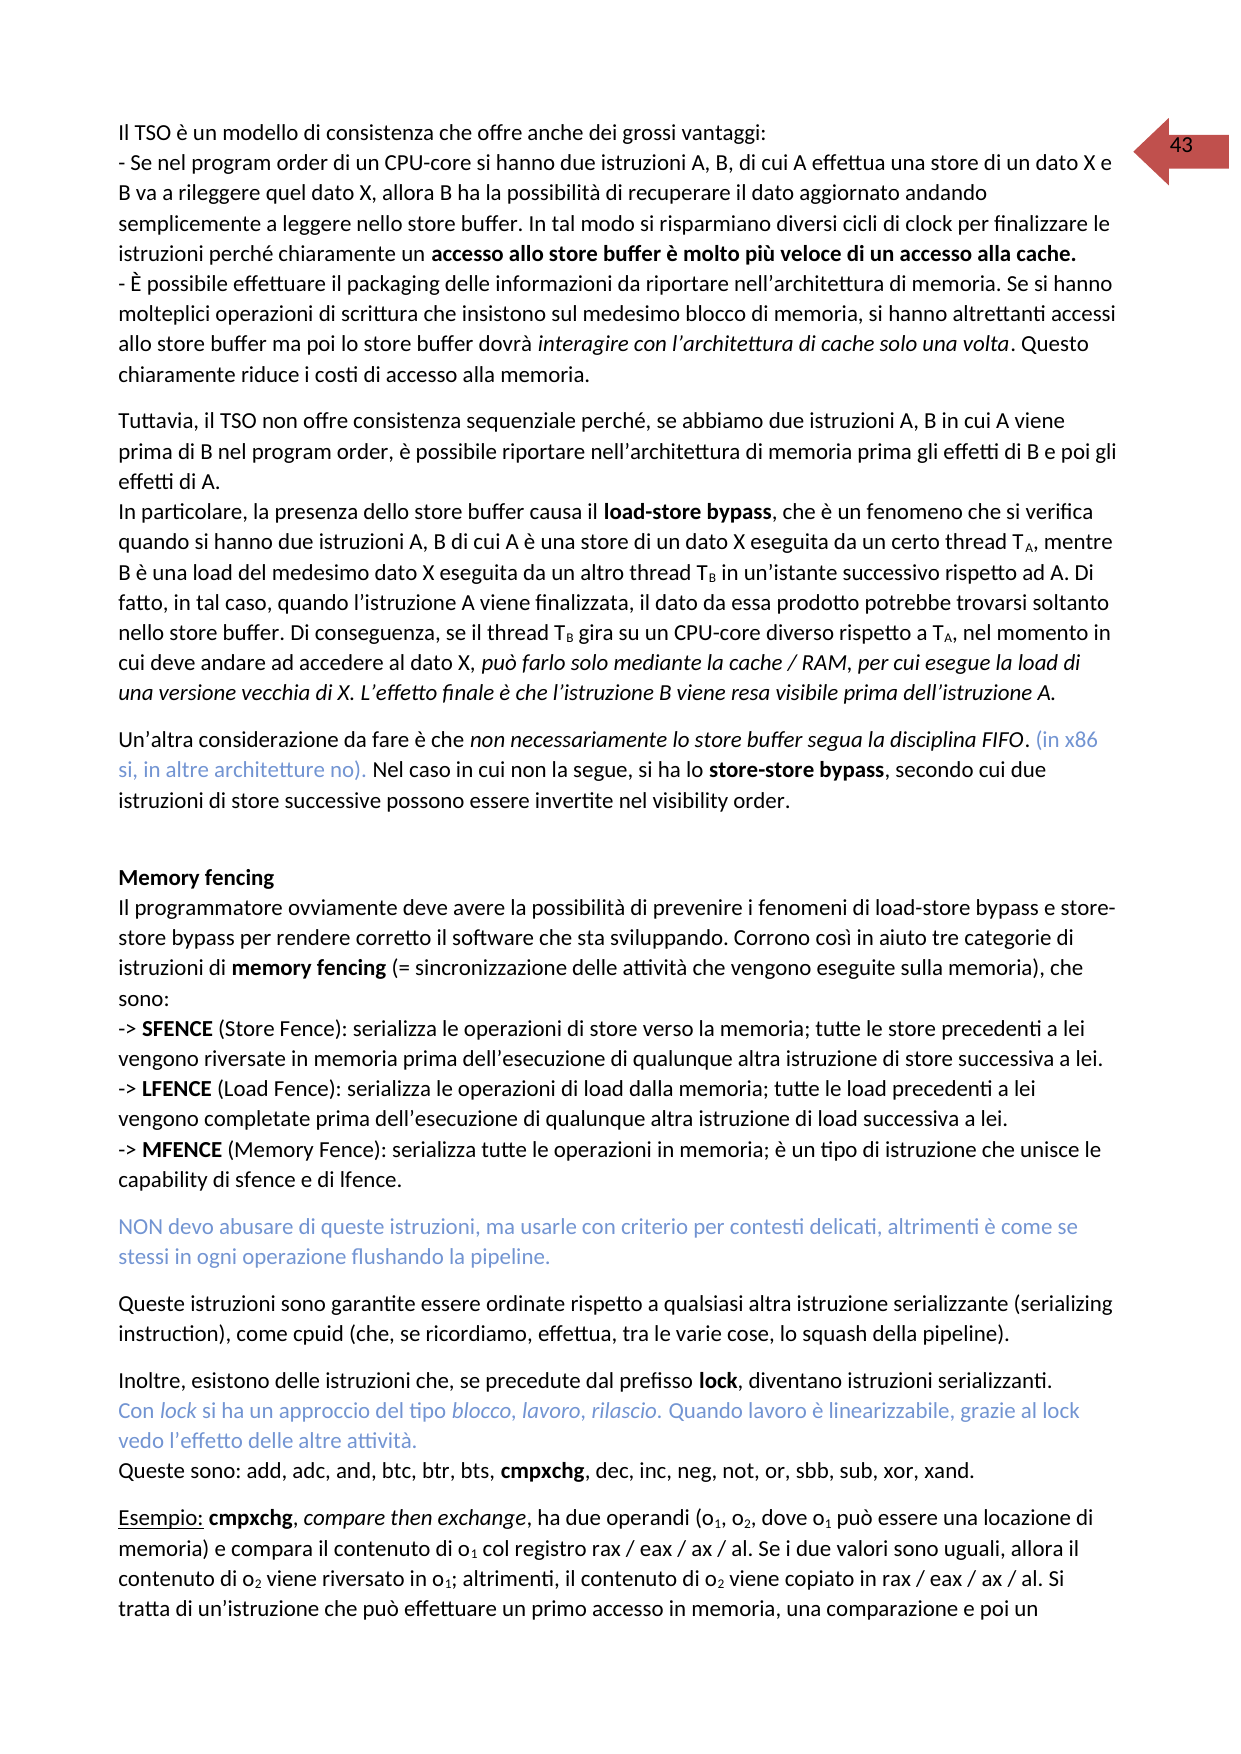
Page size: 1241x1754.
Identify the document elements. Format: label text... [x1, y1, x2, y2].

text Memory fencing Il programmatore ovviamente deve avere la possibilità di prevenire i fenomeni di load-store bypass e store-store bypass per rendere corretto il software che sta sviluppando. Corrono così in aiuto tre categorie di istruzioni di memory fencing (= sincronizzazione delle attività che vengono eseguite sulla memoria), che sono: -> SFENCE (Store Fence): serializza le operazioni di store verso la memoria; tutte le store precedenti a lei vengono riversate in memoria prima dell’esecuzione di qualunque altra istruzione di store successiva a lei. -> LFENCE (Load Fence): serializza le operazioni di load dalla memoria; tutte le load precedenti a lei vengono completate prima dell’esecuzione di qualunque altra istruzione di load successiva a lei. -> MFENCE (Memory Fence): serializza tutte le operazioni in memoria; è un tipo di istruzione che unisce le capability di sfence e di lfence. [118, 833, 1122, 1193]
text Il TSO è un modello di consistenza che offre anche dei grossi vantaggi: - Se nel program order di un CPU-core si hanno due istruzioni A, B, di cui A effettua una store di un dato X e B va a rileggere quel dato X, allora B ha la possibilità di recuperare il dato aggiornato andando semplicemente a leggere nello store buffer. In tal modo si risparmiano diversi cicli di clock per finalizzare le istruzioni perché chiaramente un accesso allo store buffer è molto più veloce di un accesso alla cache. - È possibile effettuare il packaging delle informazioni da riportare nell’architettura di memoria. Se si hanno molteplici operazioni di scrittura che insistono sul medesimo blocco di memoria, si hanno altrettanti accessi allo store buffer ma poi lo store buffer dovrà interagire con l’architettura di cache solo una volta. Questo chiaramente riduce i costi di accesso alla memoria. [118, 118, 1122, 388]
text NON devo abusare di queste istruzioni, ma usarle con criterio per contesti delicati, altrimenti è come se stessi in ogni operazione flushando la pipeline. [118, 1212, 1122, 1270]
text Tuttavia, il TSO non offre consistenza sequenziale perché, se abbiamo due istruzioni A, B in cui A viene prima di B nel program order, è possibile riportare nell’architettura di memoria prima gli effetti di B e poi gli effetti di A. In particolare, la presenza dello store buffer causa il load-store bypass, che è un fenomeno che si verifica quando si hanno due istruzioni A, B di cui A è una store di un dato X eseguita da un certo thread TA, mentre B è una load del medesimo dato X eseguita da un altro thread TB in un’istante successivo rispetto ad A. Di fatto, in tal caso, quando l’istruzione A viene finalizzata, il dato da essa prodotto potrebbe trovarsi soltanto nello store buffer. Di conseguenza, se il thread TB gira su un CPU-core diverso rispetto a TA, nel momento in cui deve andare ad accedere al dato X, può farlo solo mediante la cache / RAM, per cui esegue la load di una versione vecchia di X. L’effetto finale è che l’istruzione B viene resa visibile prima dell’istruzione A. [118, 407, 1122, 707]
text Inoltre, esistono delle istruzioni che, se precedute dal prefisso lock, diventano istruzioni serializzanti. Con lock si ha un approccio del tipo blocco, lavoro, rilascio. Quando lavoro è linearizzabile, grazie al lock vedo l’effetto delle altre attività. Queste sono: add, adc, and, btc, btr, bts, cmpxchg, dec, inc, neg, not, or, sbb, sub, xor, xand. [118, 1366, 1122, 1485]
text Queste istruzioni sono garantite essere ordinate rispetto a qualsiasi altra istruzione serializzante (serializing instruction), come cpuid (che, se ricordiamo, effettua, tra le varie cose, lo squash della pipeline). [118, 1289, 1122, 1347]
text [118, 1503, 1122, 1622]
text Un’altra considerazione da fare è che non necessariamente lo store buffer segua la disciplina FIFO. (in x86 si, in altre architetture no). Nel caso in cui non la segue, si ha lo store-store bypass, secondo cui due istruzioni di store successive possono essere invertite nel visibility order. [118, 725, 1122, 814]
